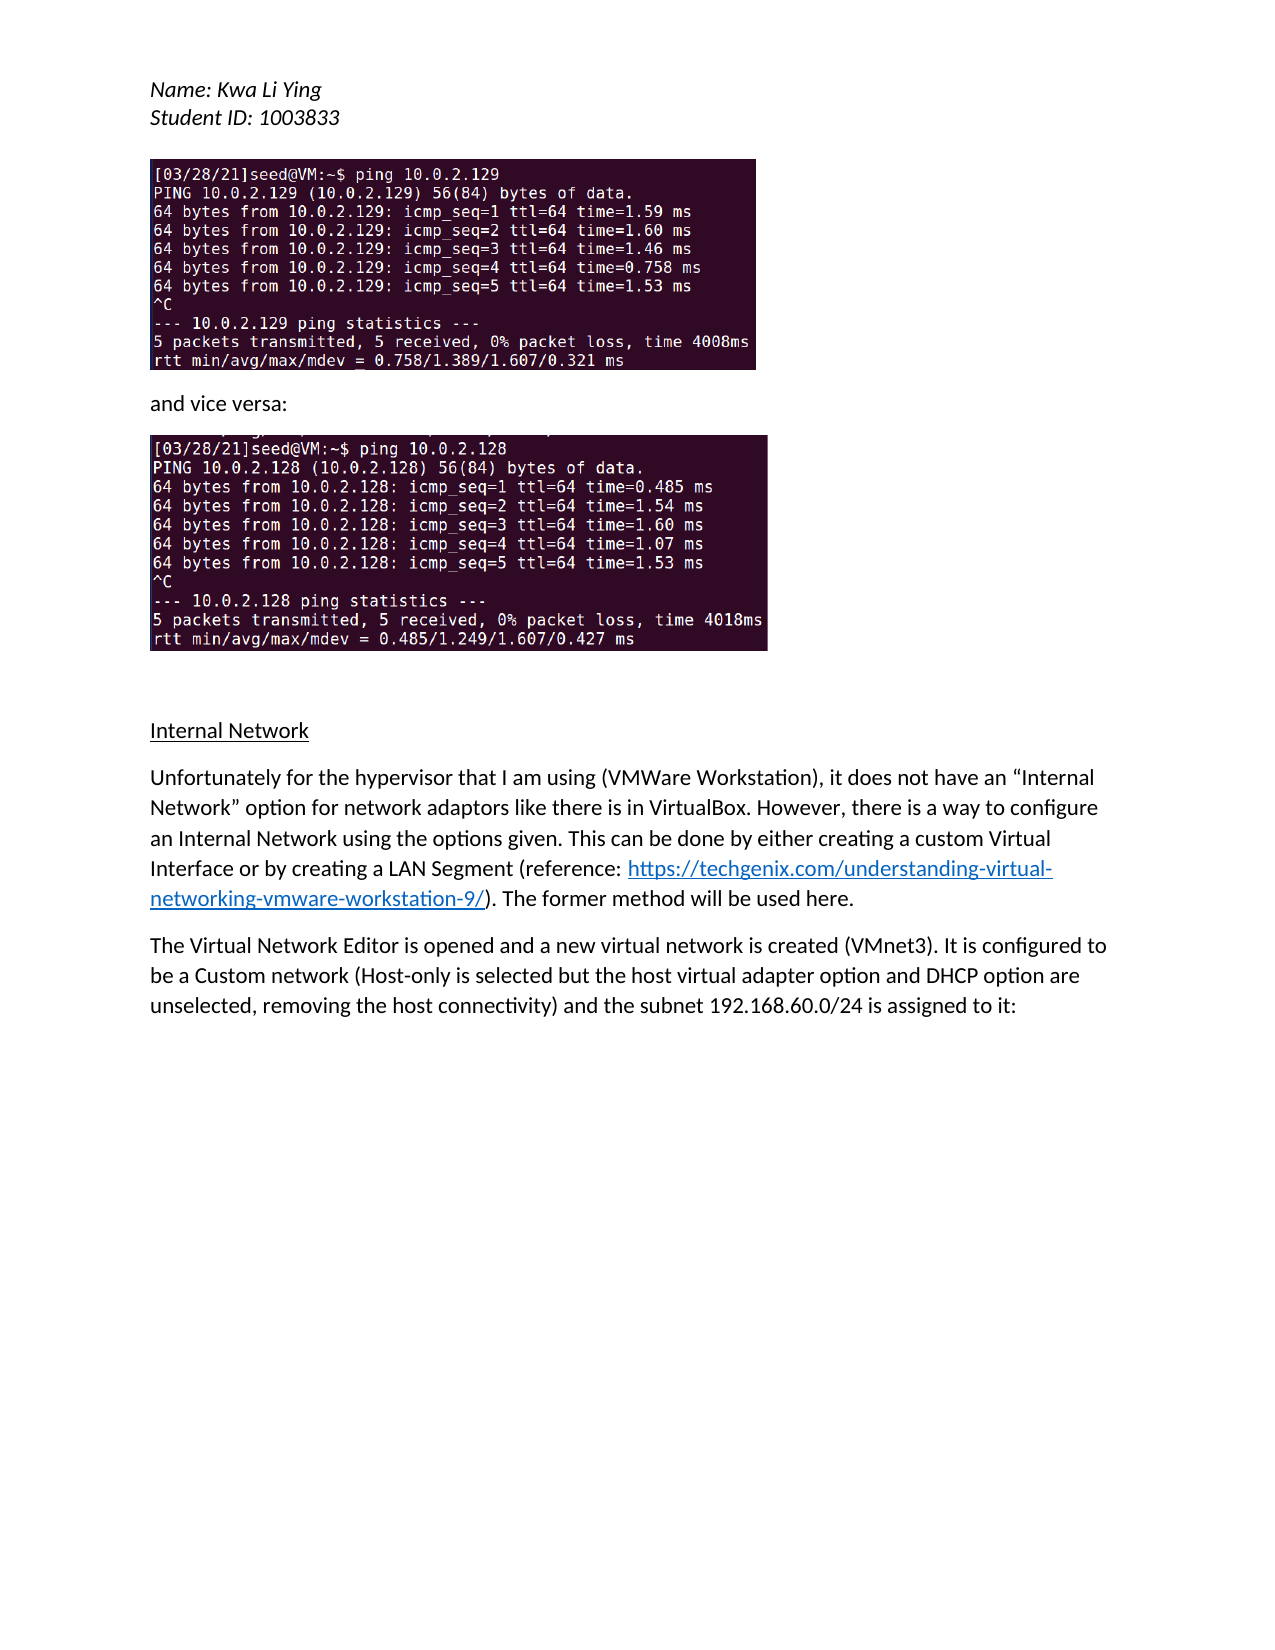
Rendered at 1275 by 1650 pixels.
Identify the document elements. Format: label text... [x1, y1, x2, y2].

text and vice versa: [150, 389, 1125, 417]
text Unfortunately for the hypervisor that I am using (VMWare Workstation), it does not have an “Internal Network” option for network adaptors like there is in VirtualBox. However, there is a way to configure an Internal Network using the options given. This can be done by either creating a custom Virtual Interface or by creating a LAN Segment (reference: https://techgenix.com/understanding-virtual-networking-vmware-workstation-9/). The former method will be used here. [150, 763, 1125, 912]
picture [150, 159, 756, 370]
text Internal Network [150, 716, 1125, 744]
text The Virtual Network Editor is opened and a new virtual network is created (VMnet3). It is configured to be a Custom network (Host-only is selected but the host virtual adapter option and DHCP option are unselected, removing the host connectivity) and the subnet 192.168.60.0/24 is assigned to it: [150, 931, 1125, 1019]
picture [150, 435, 768, 651]
